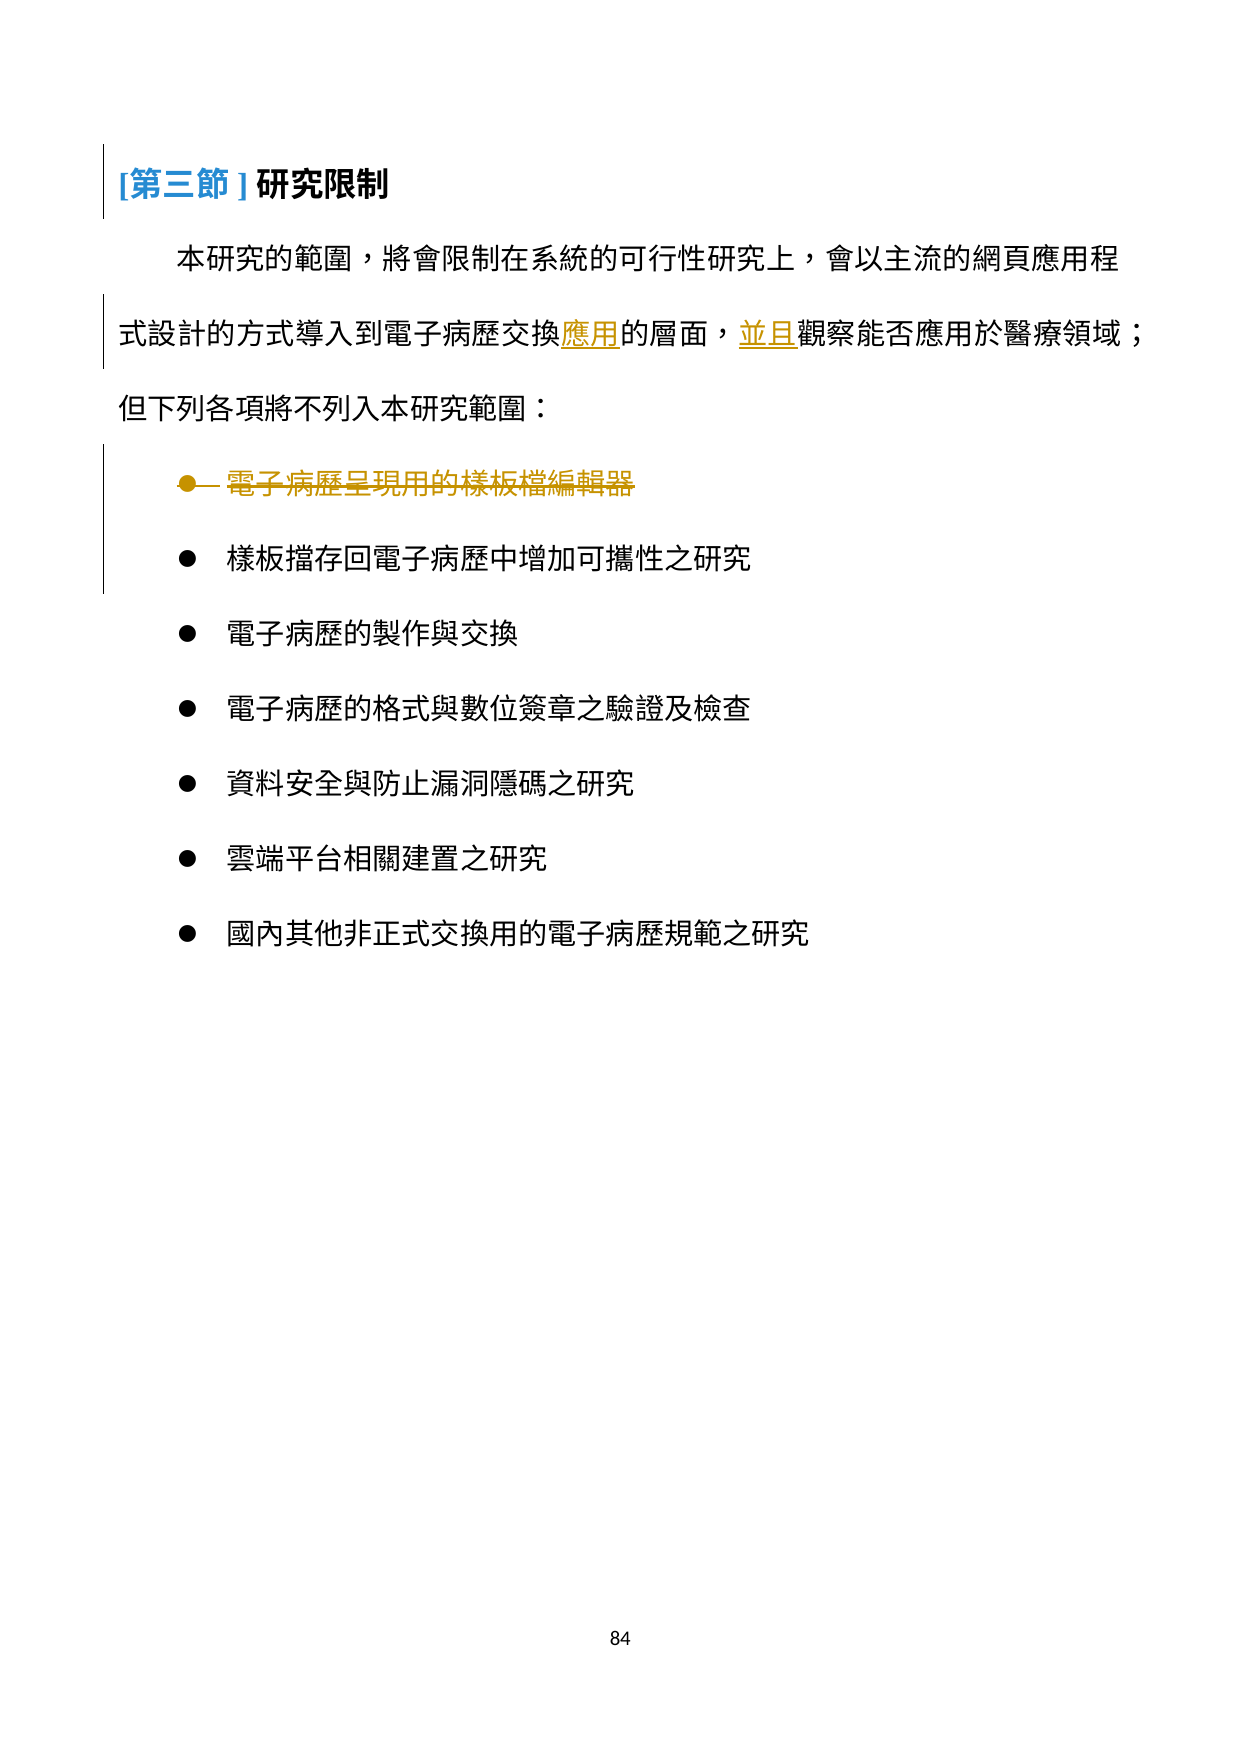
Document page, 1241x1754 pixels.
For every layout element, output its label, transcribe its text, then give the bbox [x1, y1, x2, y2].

text 本研究的範圍，將會限制在系統的可行性研究上，會以主流的網頁應用程式設計的方式導入到電子病歷交換的層面，觀察能否應用於醫療領域；但下列各項將不列入本研究範圍： [118, 219, 1122, 444]
list 電子病歷的製作與交換 [176, 594, 1122, 669]
list 資料安全與防止漏洞隱碼之研究 [176, 744, 1122, 819]
list 樣板擋存回電子病歷中增加可攜性之研究 [176, 519, 1122, 594]
subtitle 研究限制 [118, 144, 1122, 219]
list 雲端平台相關建置之研究 [176, 819, 1122, 894]
list 國內其他非正式交換用的電子病歷規範之研究 [176, 894, 1122, 969]
list 電子病歷的格式與數位簽章之驗證及檢查 [176, 669, 1122, 744]
